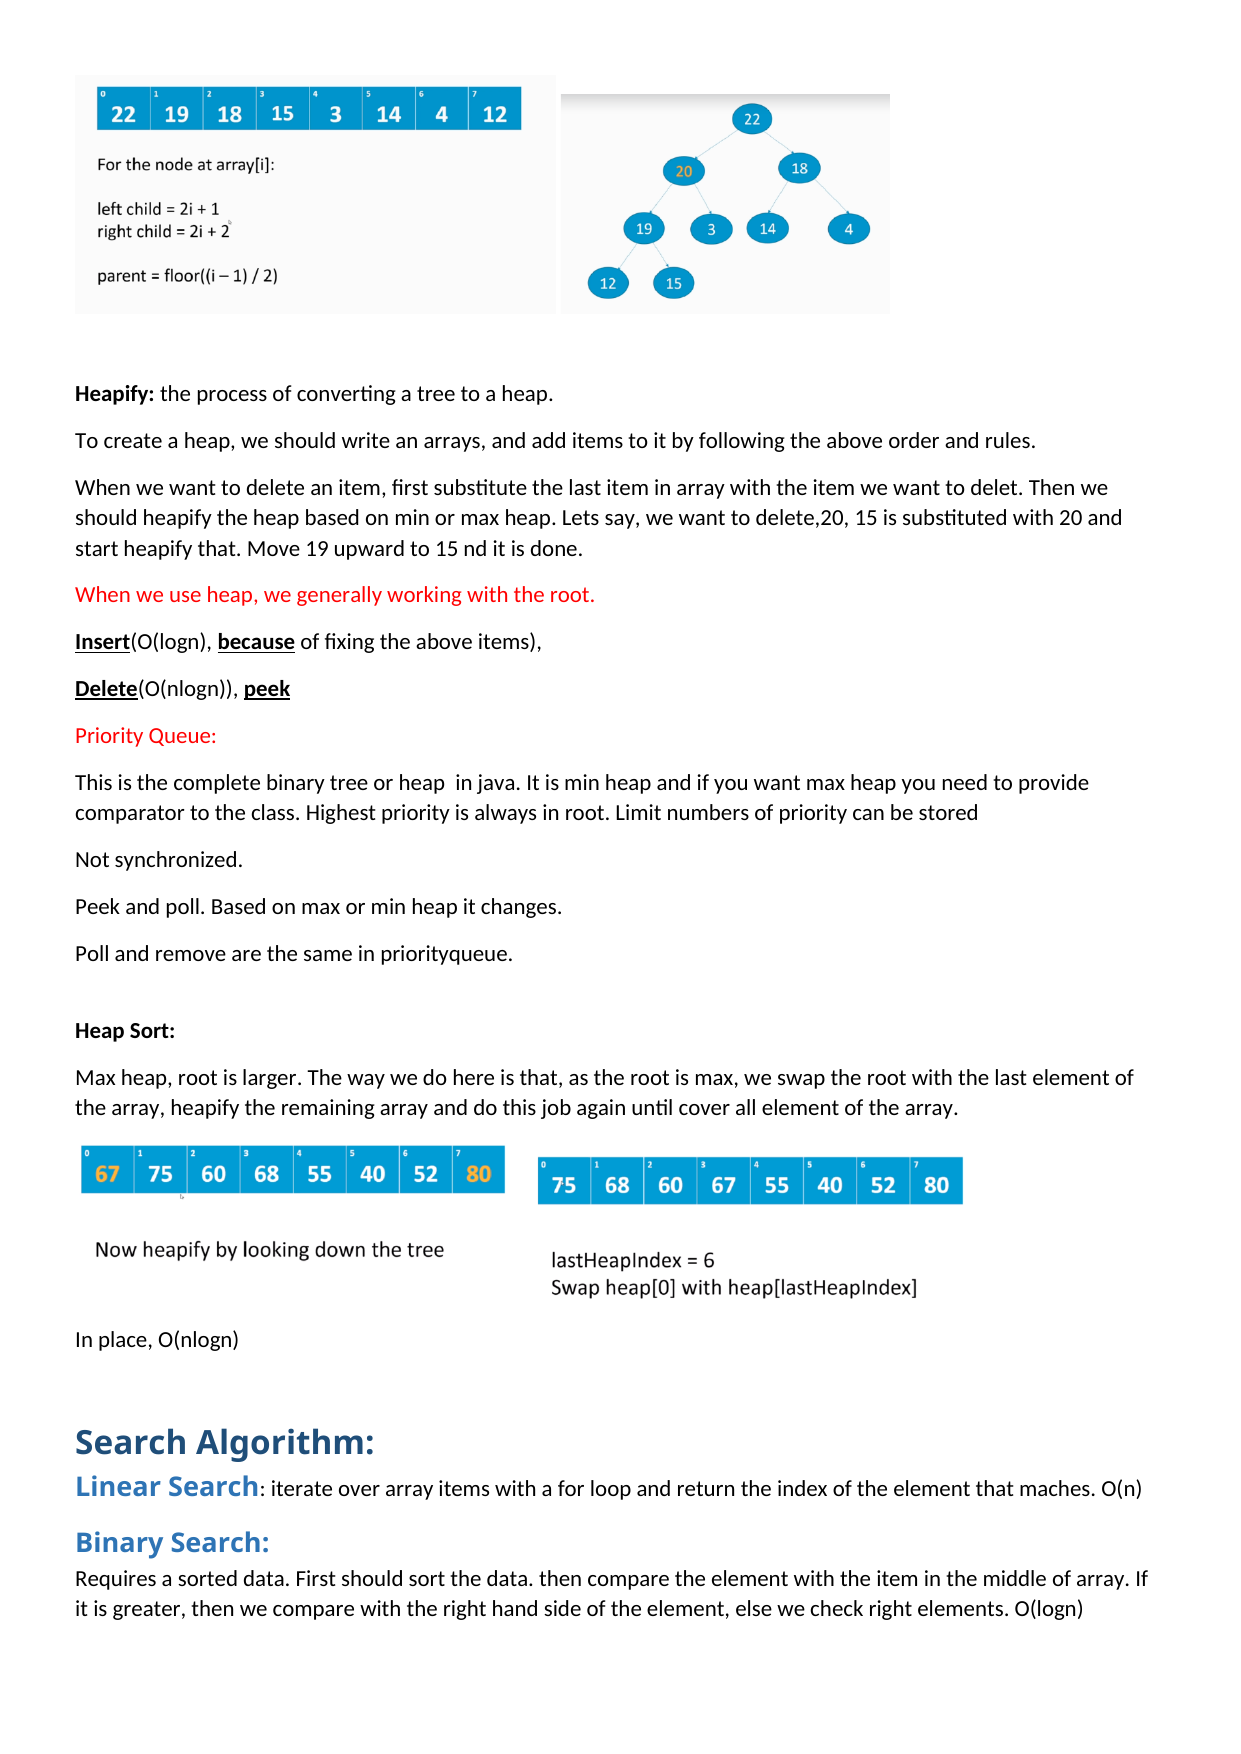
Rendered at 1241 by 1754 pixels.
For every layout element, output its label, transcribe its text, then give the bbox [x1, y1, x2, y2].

text Insert(O(logn), because of fixing the above items), [75, 627, 1165, 656]
picture [75, 75, 556, 314]
picture [75, 1140, 507, 1306]
picture [560, 94, 890, 314]
text Requires a sorted data. First should sort the data. then compare the element with the item in the middle of array. If it is greater, then we compare with the right hand side of the element, else we check right elements. O(logn) [75, 1564, 1165, 1622]
text Poll and remove are the same in priorityqueue. [75, 939, 1165, 997]
text Heap Sort: [75, 1016, 1165, 1044]
text When we use heap, we generally working with the root. [75, 581, 1165, 609]
text Delete(O(nlogn)), peek [75, 674, 1165, 702]
text Heapify: the process of converting a tree to a heap. [75, 379, 1165, 408]
text Not synchronized. [75, 845, 1165, 873]
text To create a heap, we should write an arrays, and add items to it by following the above order and rules. [75, 426, 1165, 454]
subtitle Search Algorithm: [75, 1418, 1165, 1464]
text Priority Queue: [75, 721, 1165, 749]
text This is the complete binary tree or heap in java. It is min heap and if you want max heap you need to provide comparator to the class. Highest priority is always in root. Limit numbers of priority can be stored [75, 768, 1165, 826]
picture [537, 1148, 967, 1306]
text Peek and poll. Based on max or min heap it changes. [75, 892, 1165, 920]
text When we want to delete an item, first substitute the last item in array with the item we want to delet. Then we should heapify the heap based on min or max heap. Lets say, we want to delete,20, 15 is substituted with 20 and start heapify that. Move 19 upward to 15 nd it is done. [75, 473, 1165, 562]
text Max heap, root is larger. The way we do here is that, as the root is max, we swap the root with the last element of the array, heapify the remaining array and do this job again until cover all element of the array. [75, 1063, 1165, 1121]
subtitle Binary Search: [75, 1524, 1165, 1561]
text In place, O(nlogn) [75, 1325, 1165, 1353]
text Linear Search: iterate over array items with a for loop and return the index of the element that maches. O(n) [75, 1467, 1165, 1504]
